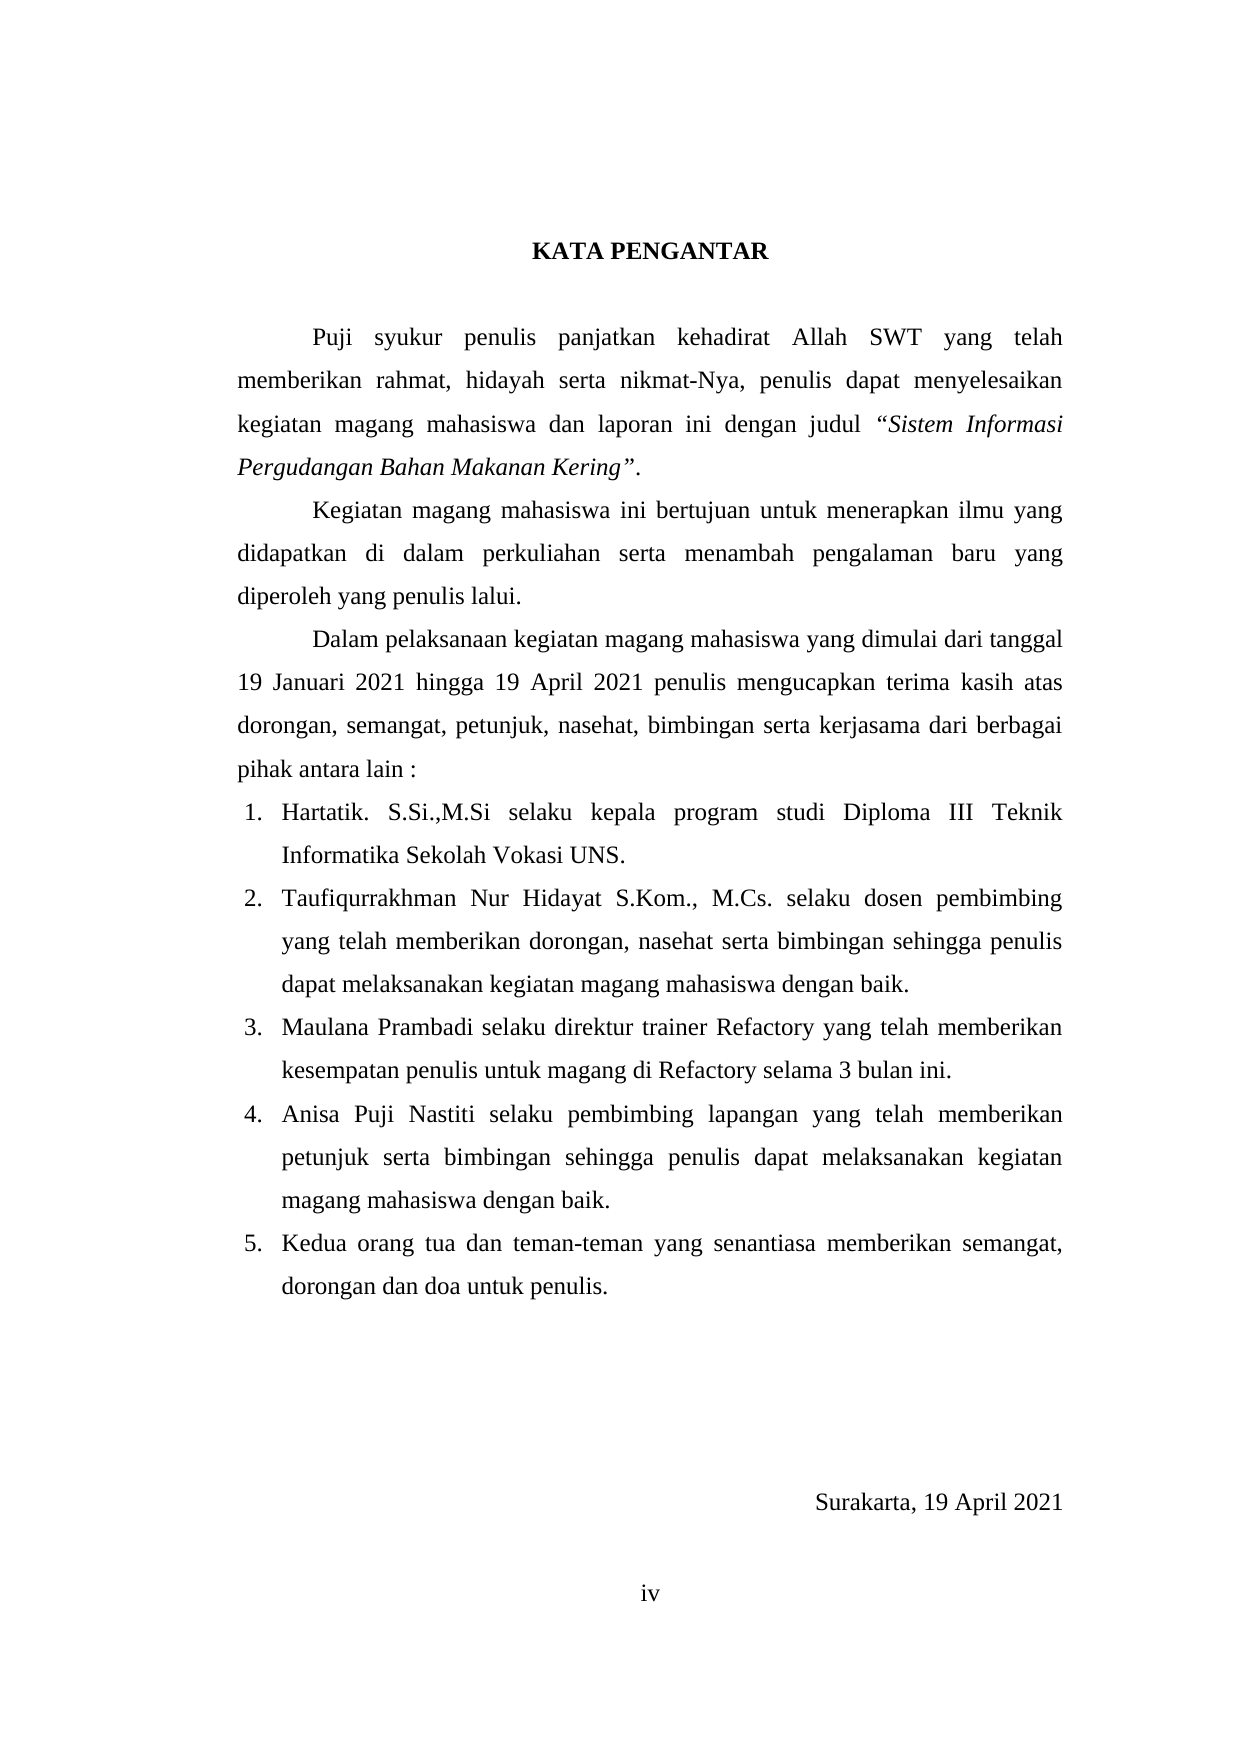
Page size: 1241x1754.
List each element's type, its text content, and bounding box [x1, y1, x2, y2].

list Anisa Puji Nastiti selaku pembimbing lapangan yang telah memberikan petunjuk serta bimbingan sehingga penulis dapat melaksanakan kegiatan magang mahasiswa dengan baik. [244, 1099, 1063, 1214]
text Puji syukur penulis panjatkan kehadirat Allah SWT yang telah memberikan rahmat, hidayah serta nikmat-Nya, penulis dapat menyelesaikan kegiatan magang mahasiswa dan laporan ini dengan judul “Sistem Informasi Pergudangan Bahan Makanan Kering”. [237, 322, 1063, 481]
list Maulana Prambadi selaku direktur trainer Refactory yang telah memberikan kesempatan penulis untuk magang di Refactory selama 3 bulan ini. [244, 1012, 1063, 1084]
list Kedua orang tua dan teman-teman yang senantiasa memberikan semangat, dorongan dan doa untuk penulis. [244, 1228, 1063, 1300]
text Dalam pelaksanaan kegiatan magang mahasiswa yang dimulai dari tanggal 19 Januari 2021 hingga 19 April 2021 penulis mengucapkan terima kasih atas dorongan, semangat, petunjuk, nasehat, bimbingan serta kerjasama dari berbagai pihak antara lain : [237, 624, 1063, 782]
text Kegiatan magang mahasiswa ini bertujuan untuk menerapkan ilmu yang didapatkan di dalam perkuliahan serta menambah pengalaman baru yang diperoleh yang penulis lalui. [237, 495, 1063, 610]
list Hartatik. S.Si.,M.Si selaku kepala program studi Diploma III Teknik Informatika Sekolah Vokasi UNS. [244, 797, 1063, 869]
list Taufiqurrakhman Nur Hidayat S.Kom., M.Cs. selaku dosen pembimbing yang telah memberikan dorongan, nasehat serta bimbingan sehingga penulis dapat melaksanakan kegiatan magang mahasiswa dengan baik. [244, 883, 1063, 998]
subtitle KATA PENGANTAR [237, 236, 1063, 265]
text Surakarta, 19 April 2021 [237, 1487, 1063, 1516]
